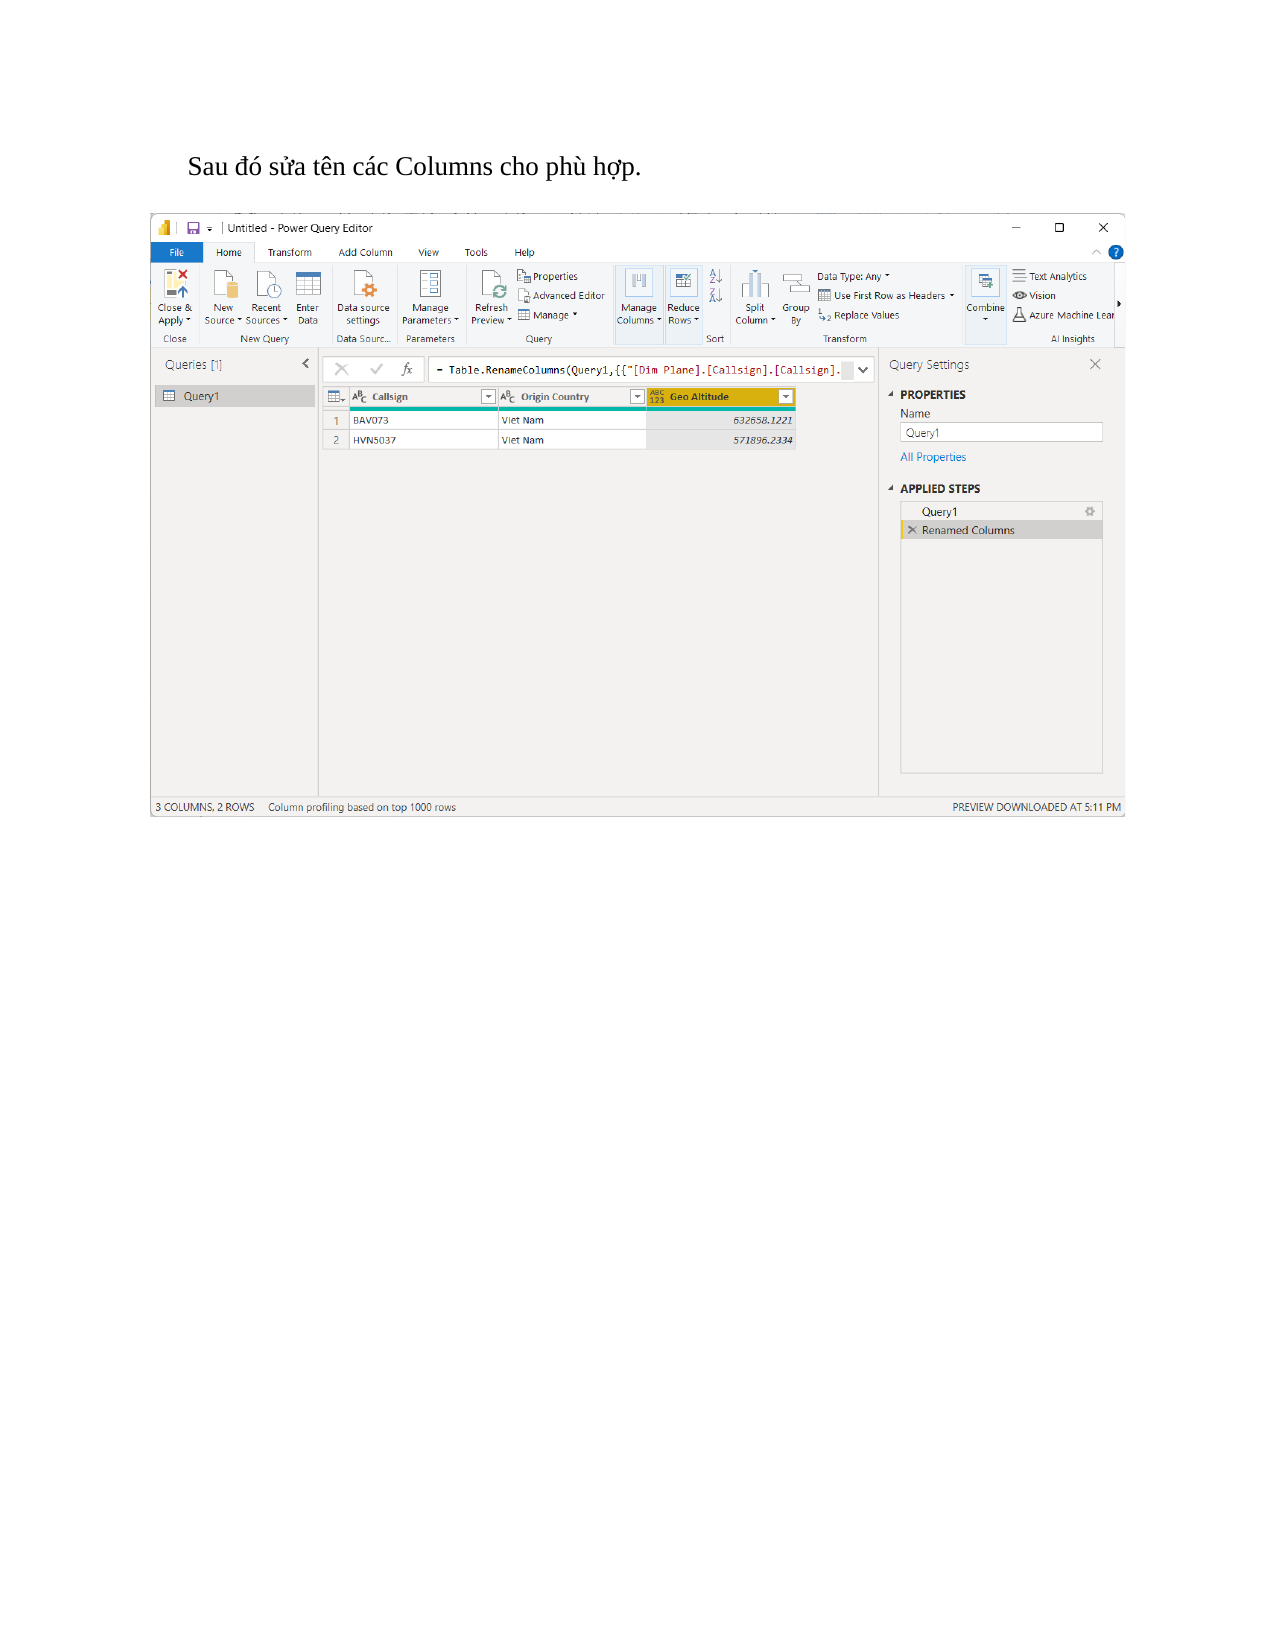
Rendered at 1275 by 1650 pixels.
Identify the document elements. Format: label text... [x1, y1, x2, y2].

text Sau đó sửa tên các Columns cho phù hợp. [150, 150, 1125, 181]
picture [150, 213, 1125, 817]
